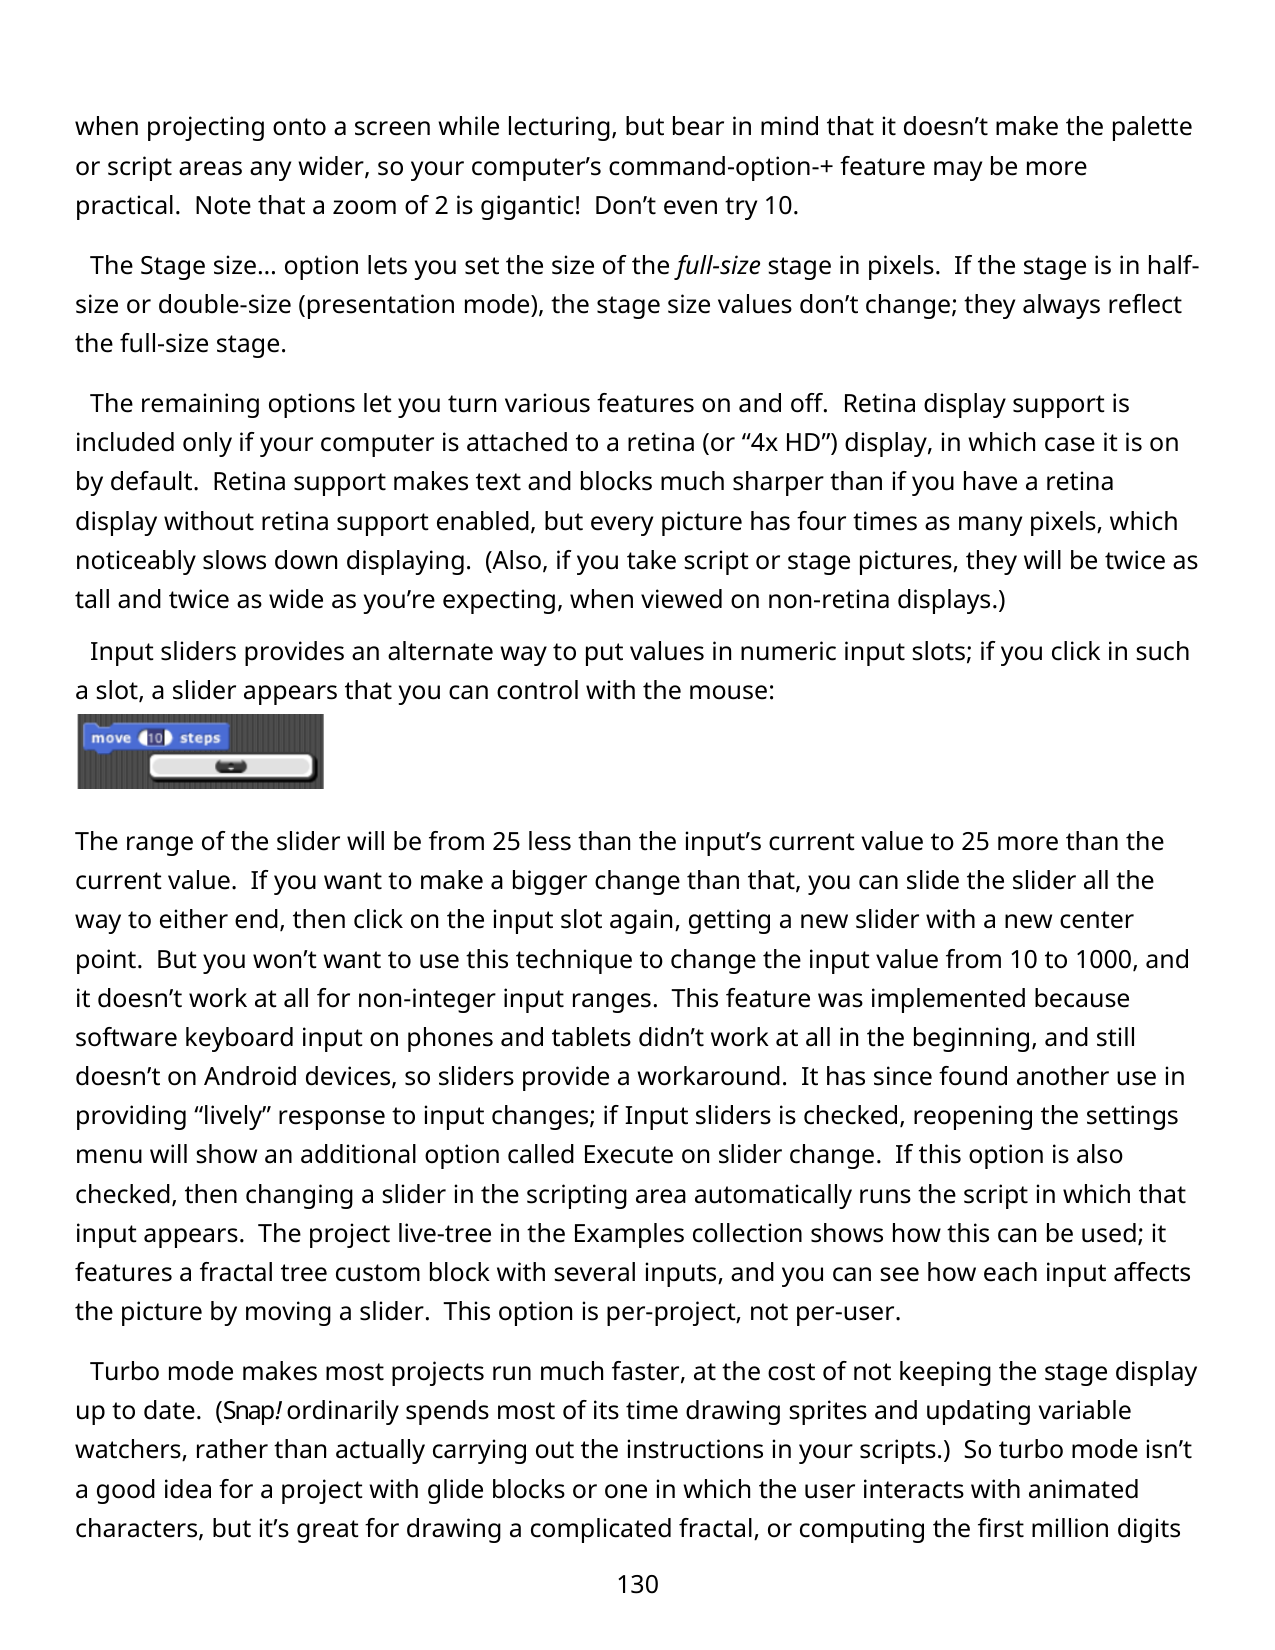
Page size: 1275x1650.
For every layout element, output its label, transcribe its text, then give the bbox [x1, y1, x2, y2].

text The remaining options let you turn various features on and off. Retina display support is included only if your computer is attached to a retina (or “4x HD”) display, in which case it is on by default. Retina support makes text and blocks much sharper than if you have a retina display without retina support enabled, but every picture has four times as many pixels, which noticeably slows down displaying. (Also, if you take script or stage pictures, they will be twice as tall and twice as wide as you’re expecting, when viewed on non-retina displays.) [75, 386, 1200, 616]
text The range of the slider will be from 25 less than the input’s current value to 25 more than the current value. If you want to make a bigger change than that, you can slide the slider all the way to either end, then click on the input slot again, getting a new slider with a new center point. But you won’t want to use this technique to change the input value from 10 to 1000, and it doesn’t work at all for non-integer input ranges. This feature was implemented because software keyboard input on phones and tablets didn’t work at all in the beginning, and still doesn’t on Android devices, so sliders provide a workaround. It has since found another use in providing “lively” response to input changes; if Input sliders is checked, reopening the settings menu will show an additional option called Execute on slider change. If this option is also checked, then changing a slider in the scripting area automatically runs the script in which that input appears. The project live-tree in the Examples collection shows how this can be used; it features a fractal tree custom block with several inputs, and you can see how each input affects the picture by moving a slider. This option is per-project, not per-user. [75, 737, 1200, 1328]
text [75, 1354, 1200, 1544]
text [75, 109, 1200, 221]
picture [77, 714, 324, 789]
text Input sliders provides an alternate way to put values in numeric input slots; if you click in such a slot, a slider appears that you can control with the mouse: [75, 633, 1200, 706]
text The Stage size… option lets you set the size of the full-size stage in pixels. If the stage is in half-size or double-size (presentation mode), the stage size values don’t change; they always reflect the full-size stage. [75, 247, 1200, 360]
